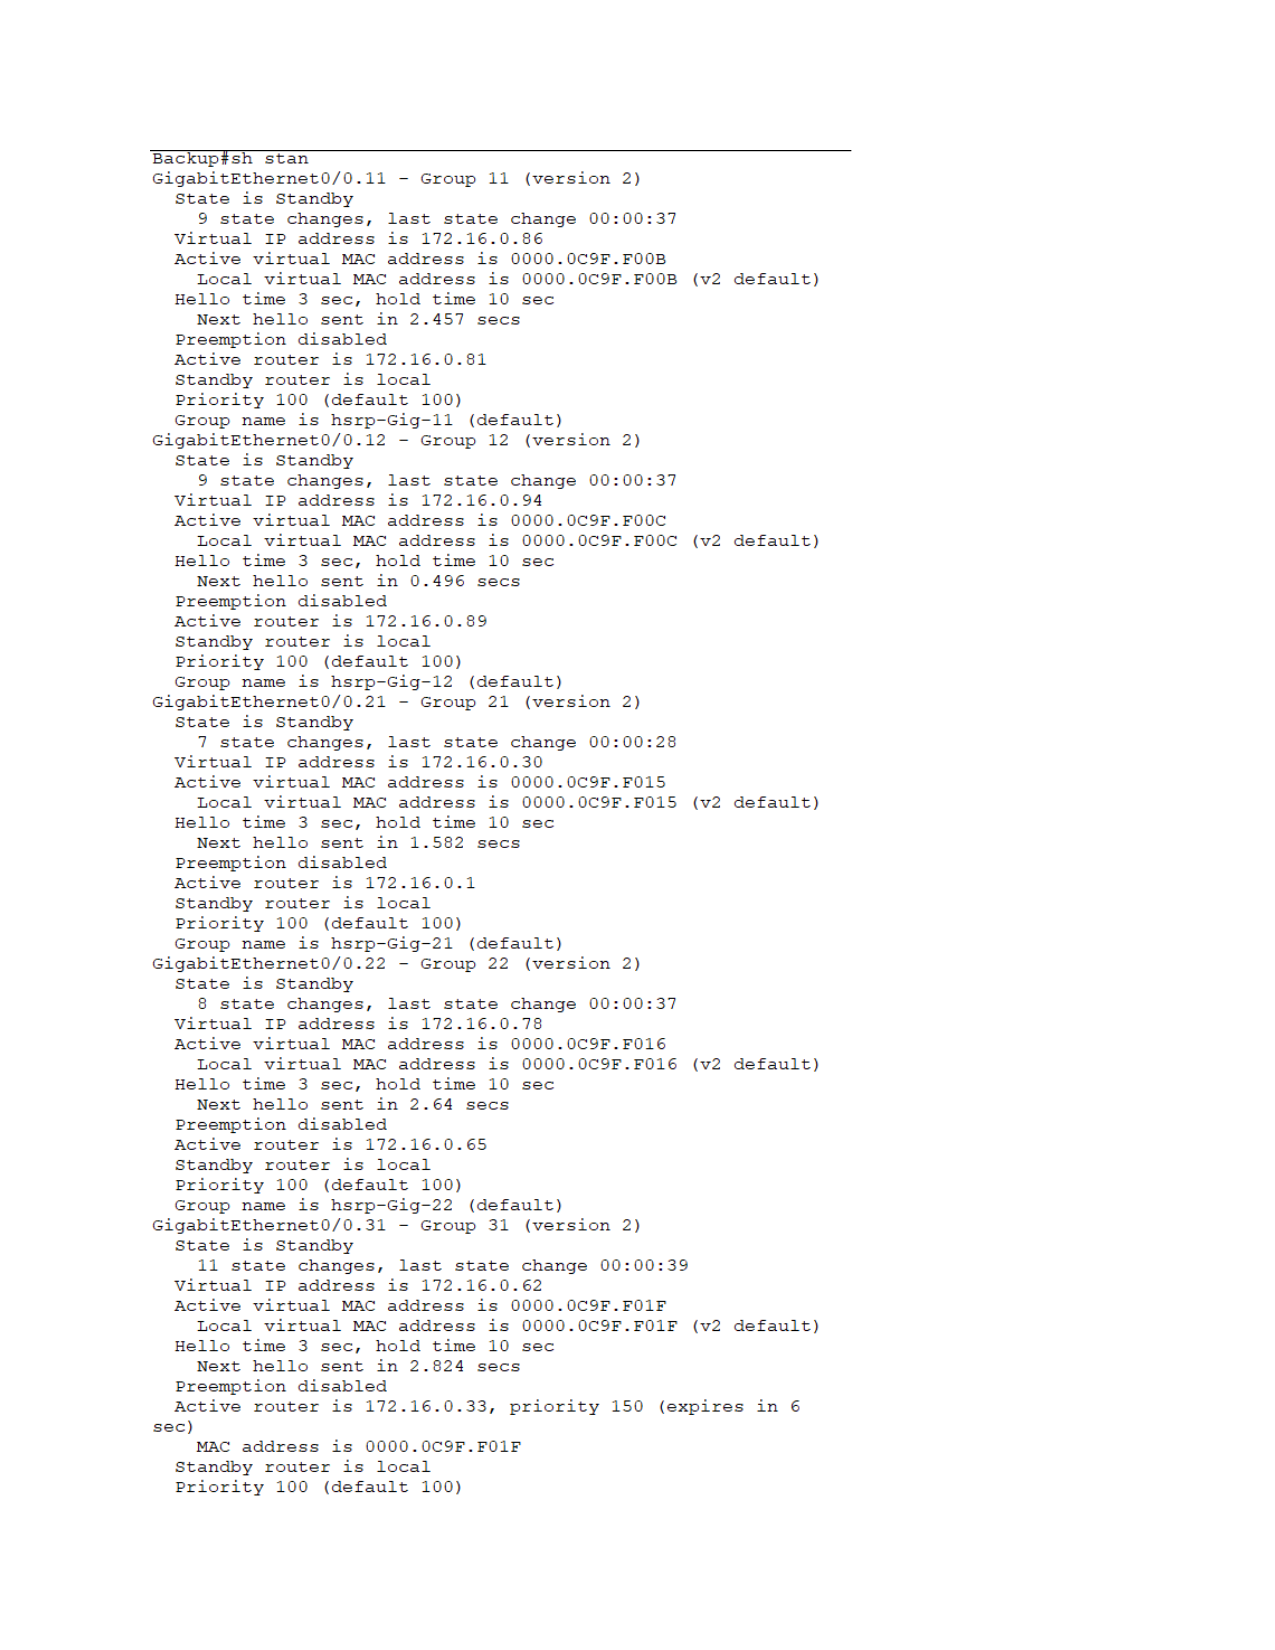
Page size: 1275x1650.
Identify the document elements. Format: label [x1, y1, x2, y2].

picture [150, 150, 852, 1500]
